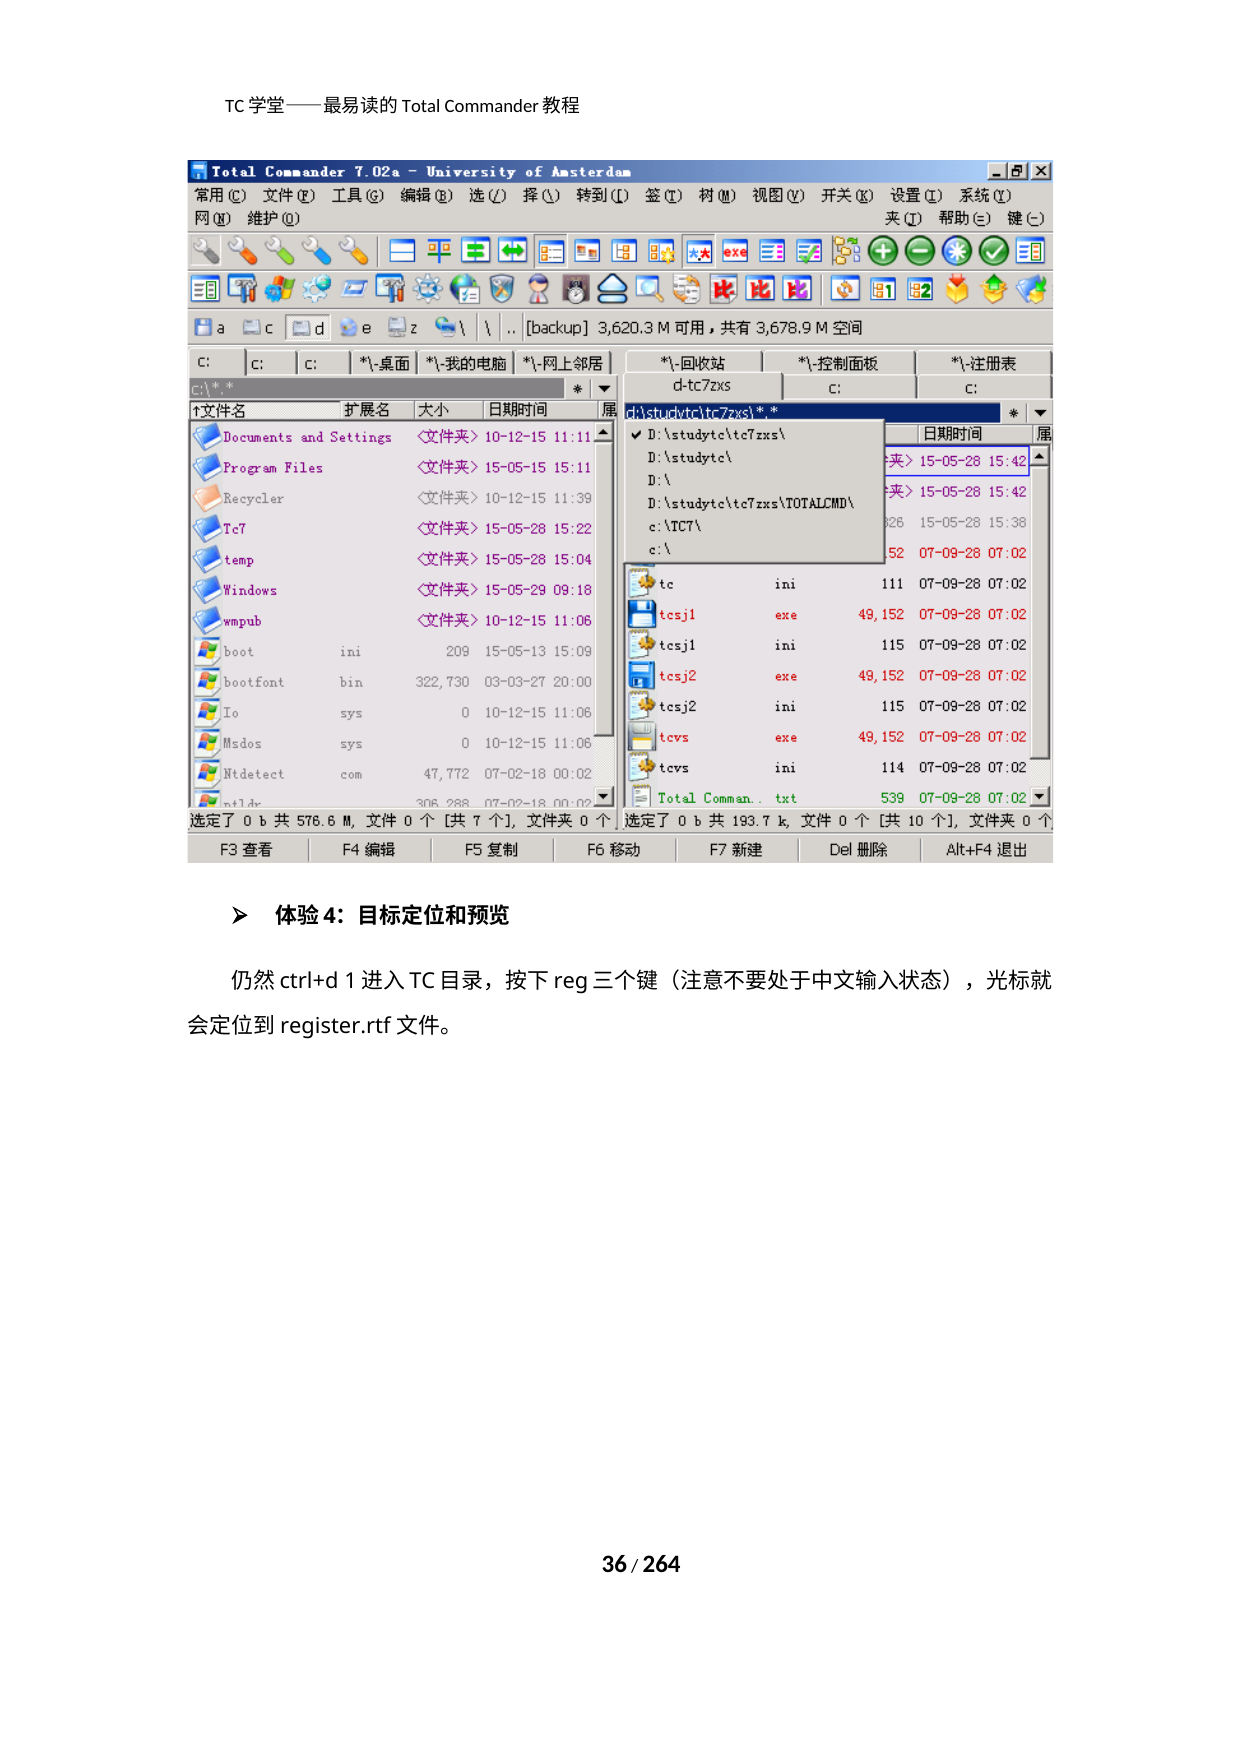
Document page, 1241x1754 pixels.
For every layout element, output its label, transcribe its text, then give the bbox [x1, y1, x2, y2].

list 体验4：目标定位和预览 [231, 894, 1053, 933]
picture [187, 160, 1054, 863]
text 仍然ctrl+d 1进入TC目录，按下reg三个键（注意不要处于中文输入状态），光标就会定位到 register.rtf 文件。 [187, 959, 1053, 1044]
